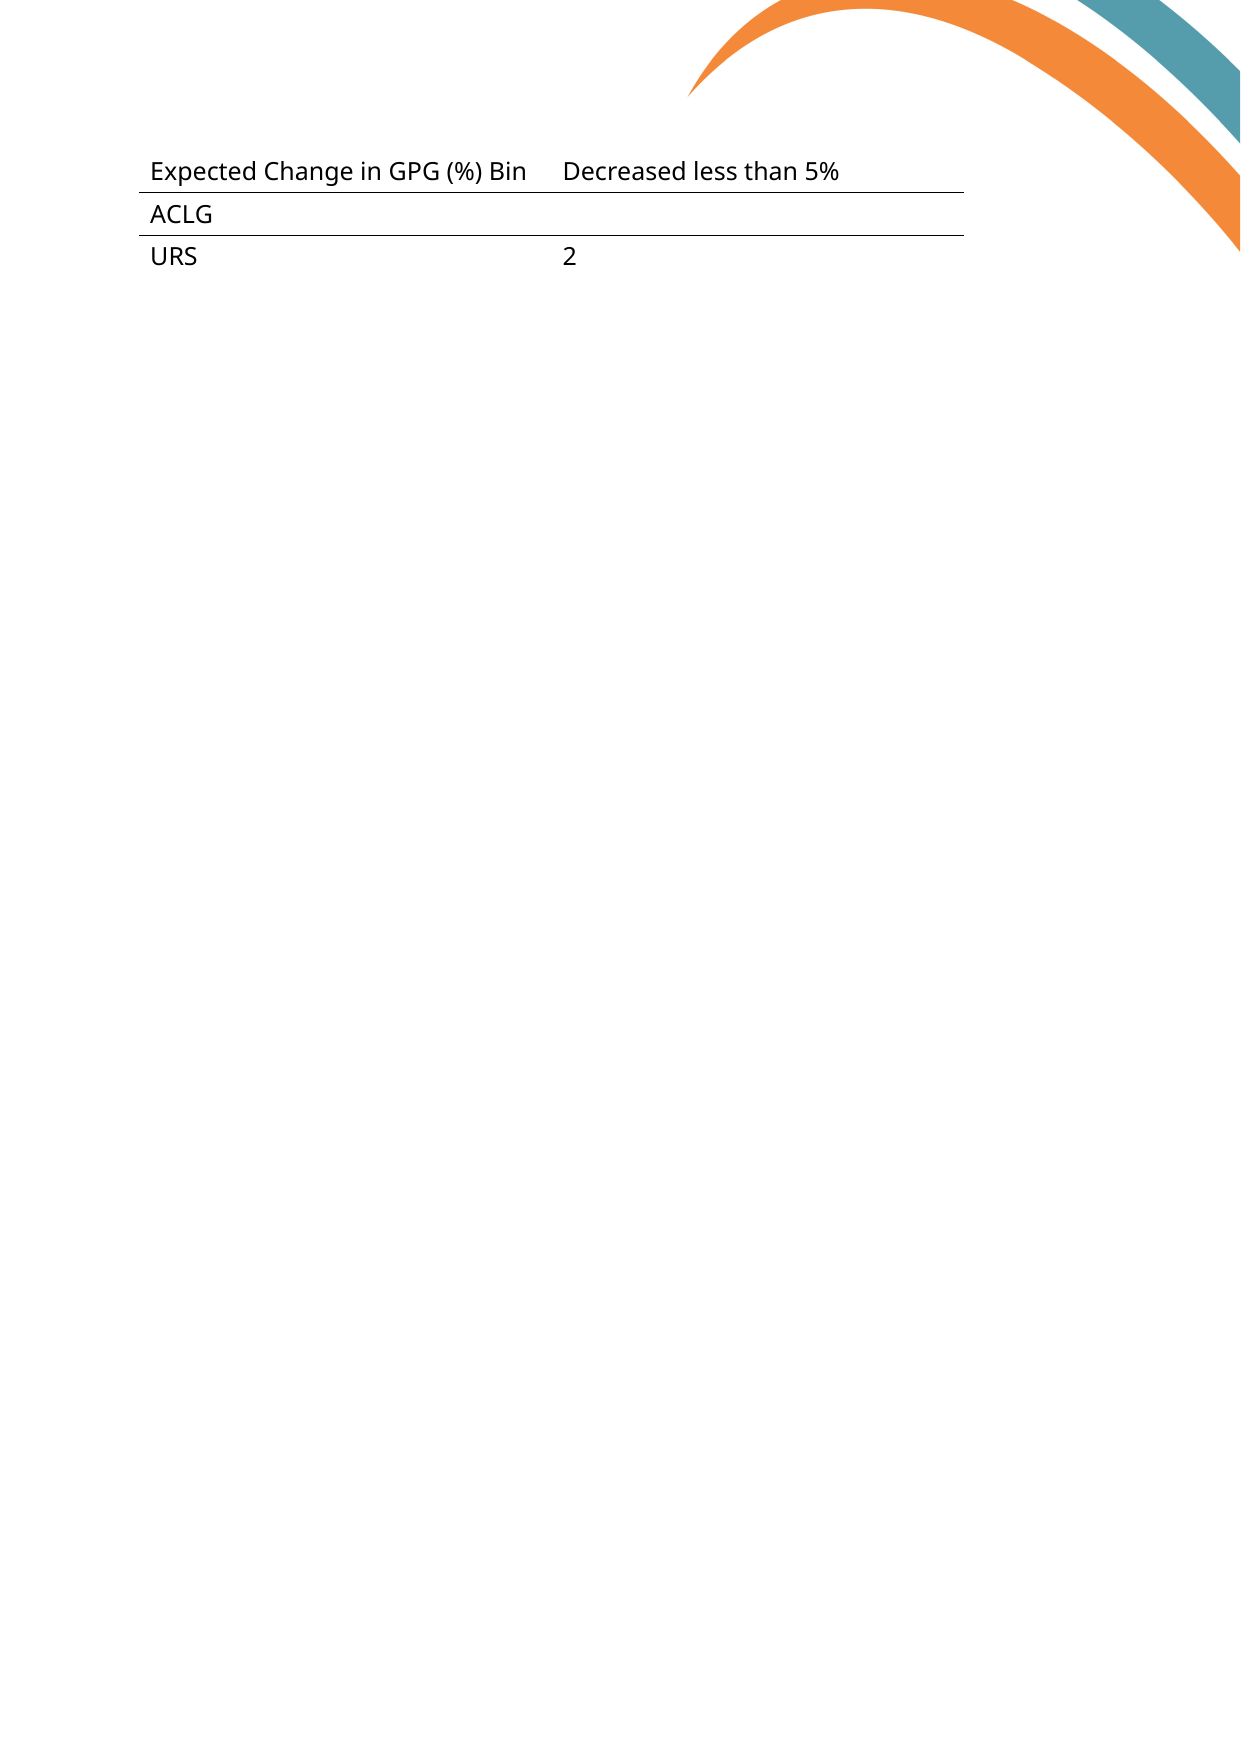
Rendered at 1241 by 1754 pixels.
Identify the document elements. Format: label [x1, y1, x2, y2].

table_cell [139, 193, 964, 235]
picture [19, 0, 1241, 306]
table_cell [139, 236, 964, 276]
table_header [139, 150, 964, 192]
